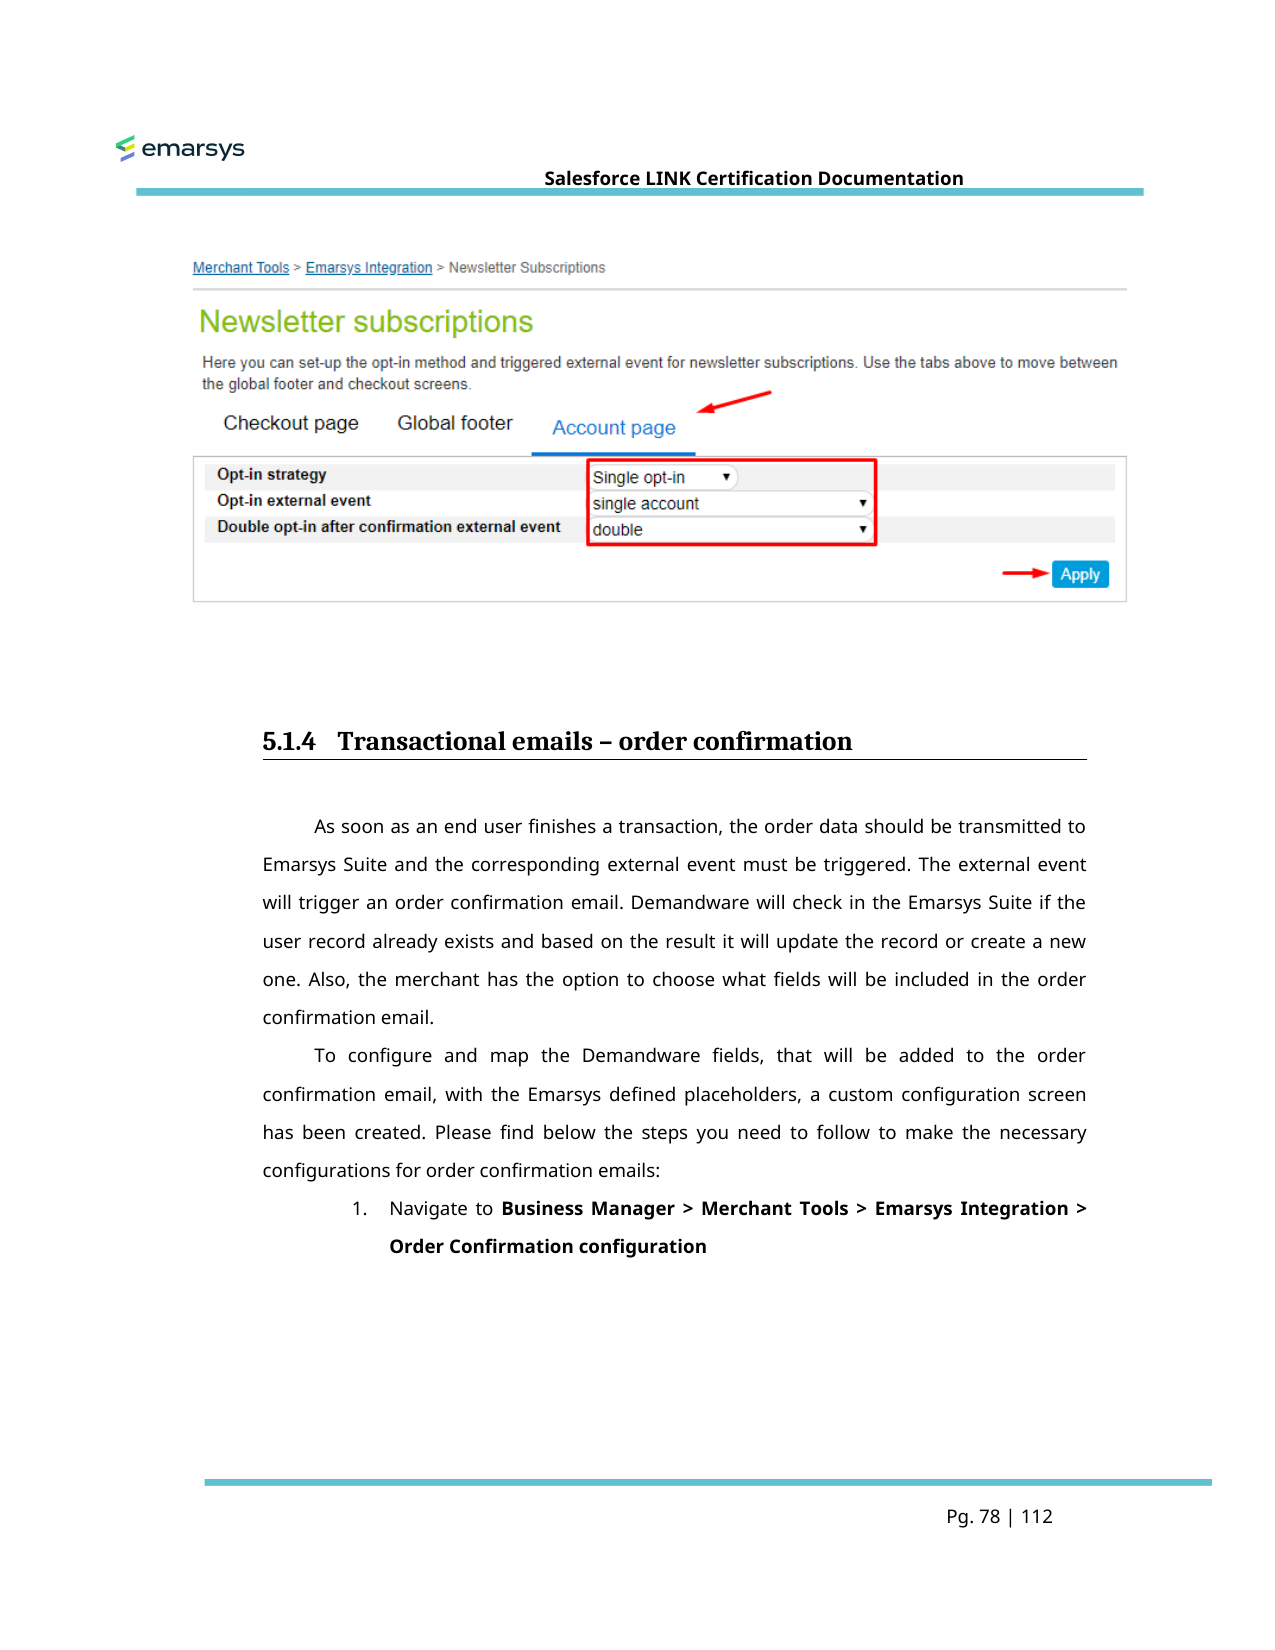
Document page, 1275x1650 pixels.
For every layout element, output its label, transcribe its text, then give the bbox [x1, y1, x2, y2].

text To configure and map the Demandware fields, that will be added to the order confirmation email, with the Emarsys defined placeholders, a custom configuration screen has been created. Please find below the steps you need to follow to make the necessary configurations for order confirmation emails: [262, 1043, 1087, 1183]
picture [187, 243, 1133, 613]
subtitle Transactional emails – order confirmation [262, 726, 1087, 760]
picture [204, 1479, 1212, 1486]
text As soon as an end user finishes a transaction, the order data should be transmitted to Emarsys Suite and the corresponding external event must be triggered. The external event will trigger an order confirmation email. Demandware will check in the Emarsys Suite if the user record already exists and based on the result it will update the record or create a new one. Also, the merchant has the option to choose what fields will be included in the order confirmation email. [262, 813, 1087, 1030]
picture [136, 188, 1144, 196]
list Navigate to Business Manager > Merchant Tools > Emarsys Integration > Order Confirmation configuration [352, 1196, 1087, 1259]
picture [113, 111, 247, 185]
